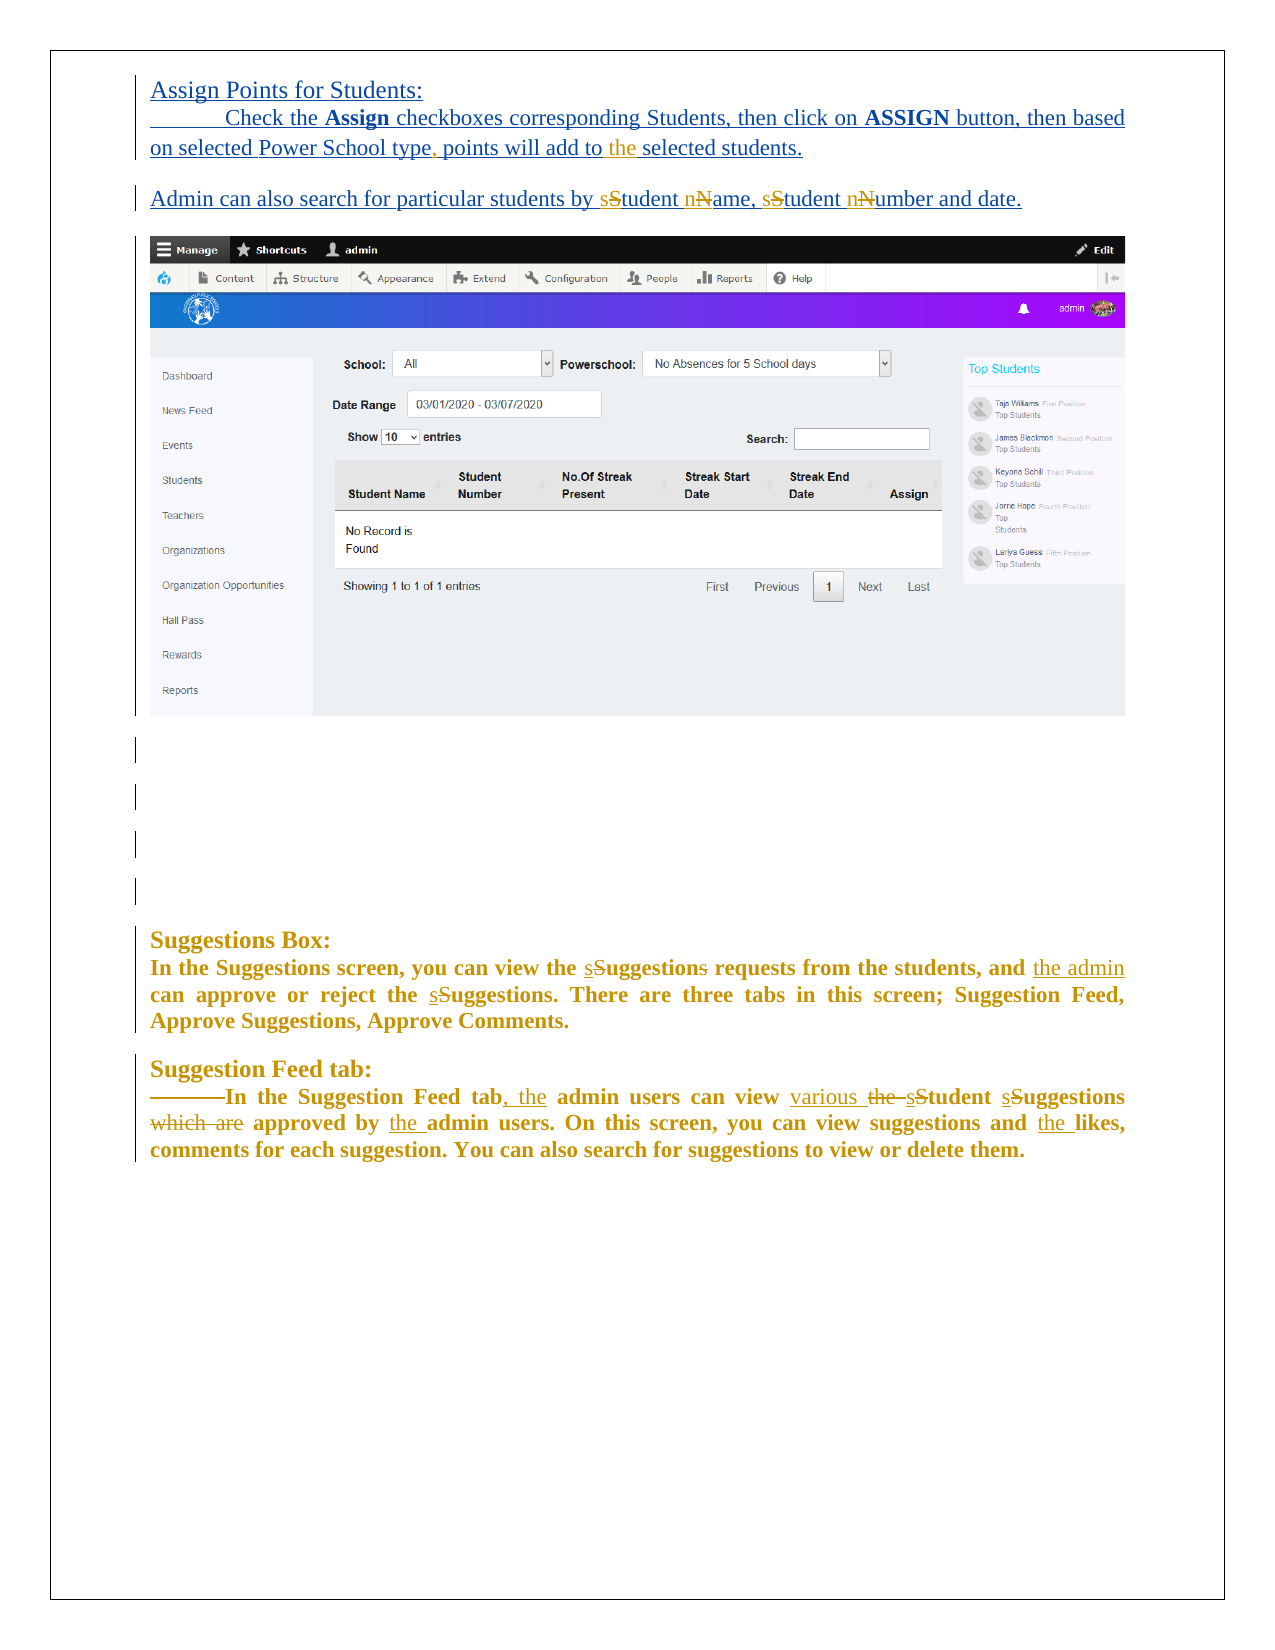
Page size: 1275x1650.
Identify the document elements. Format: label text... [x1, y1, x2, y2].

subtitle Suggestions Box: [150, 926, 1125, 954]
picture [150, 236, 1125, 716]
subtitle Suggestion Feed tab: [150, 1054, 1125, 1083]
text In the Suggestions screen, you can view the uggestion requests from the students, and can approve or reject the uggestions. There are three tabs in this screen; Suggestion Feed, Approve Suggestions, Approve Comments. [150, 954, 1125, 1033]
text In the Suggestion Feed tab admin users can view tudent uggestions approved by admin users. On this screen, you can view suggestions and likes, comments for each suggestion. You can also search for suggestions to view or delete them. [150, 1083, 1125, 1162]
